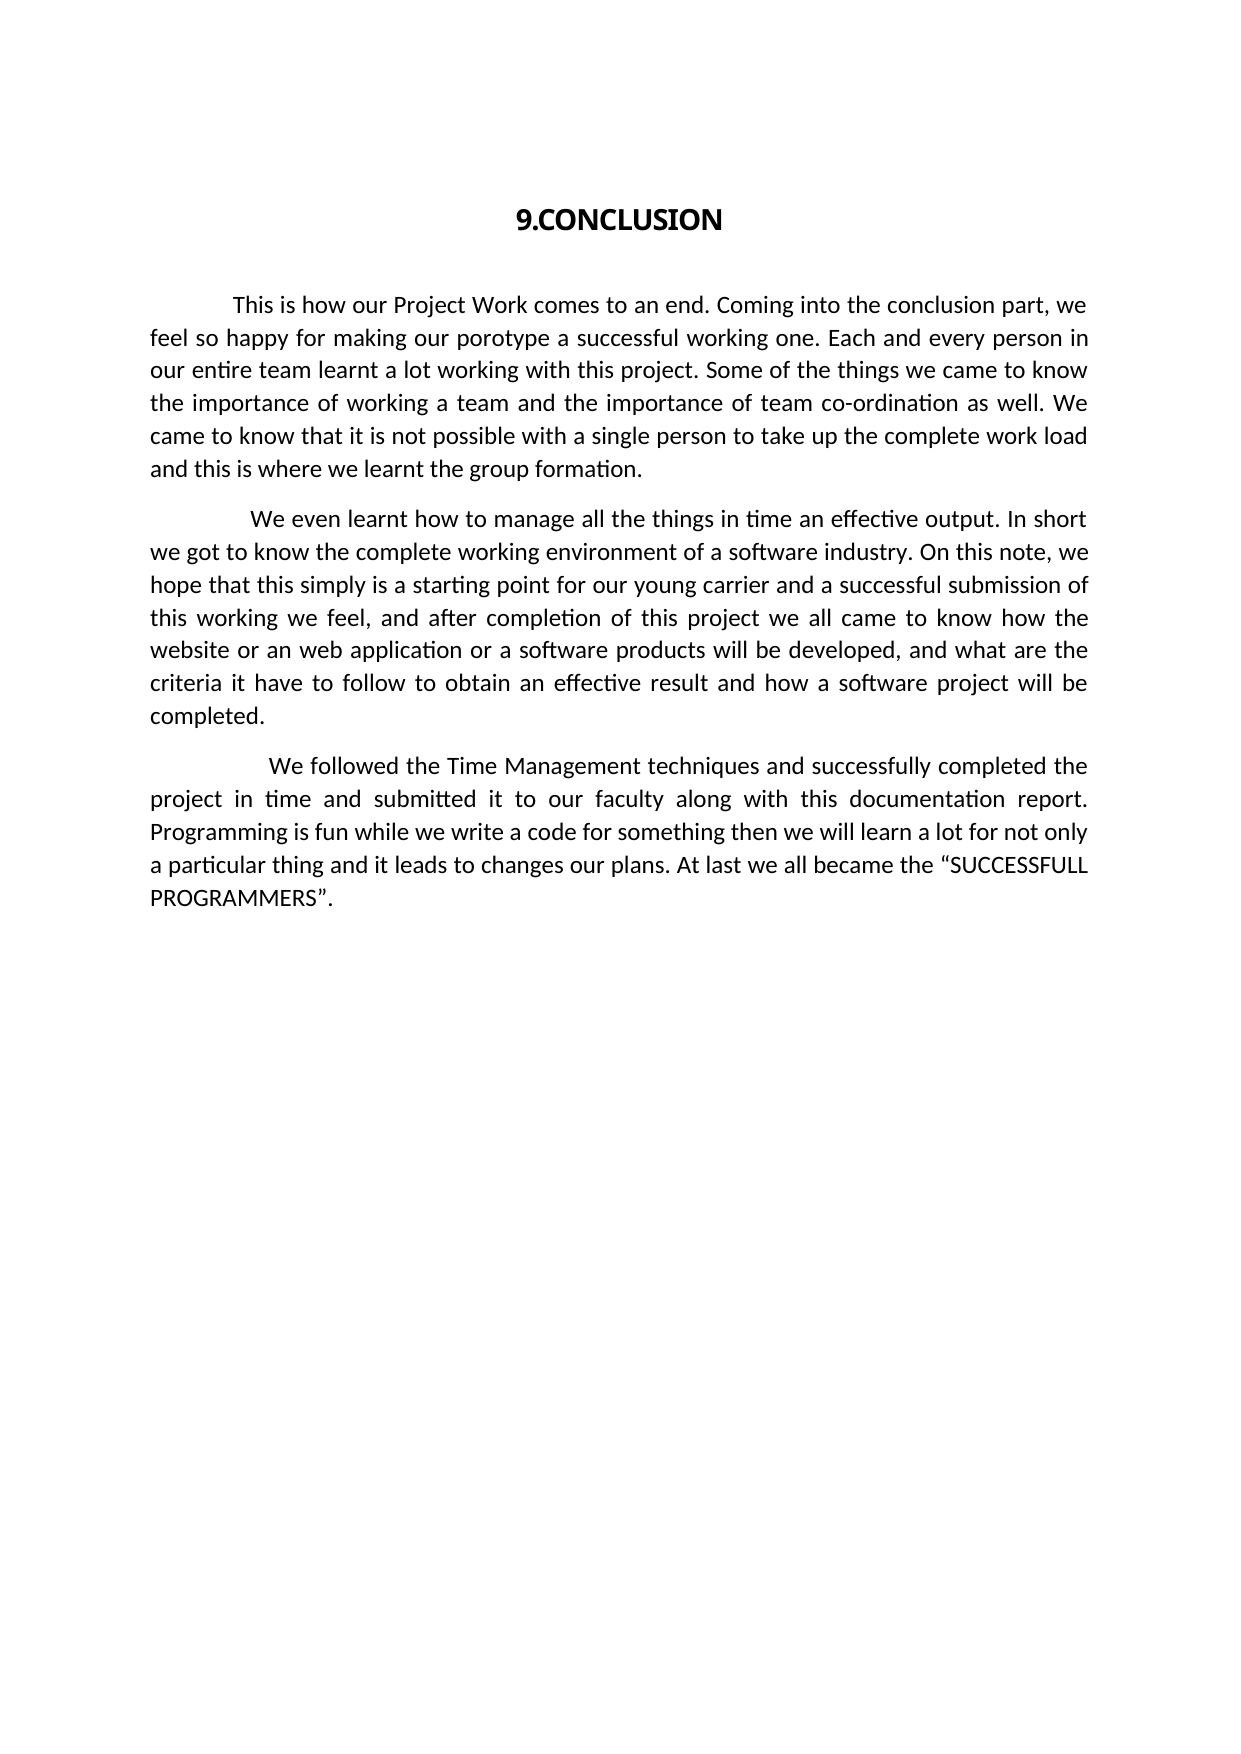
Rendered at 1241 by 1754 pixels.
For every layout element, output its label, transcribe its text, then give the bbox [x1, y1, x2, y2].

title 9.CONCLUSION [150, 199, 1090, 239]
text This is how our Project Work comes to an end. Coming into the conclusion part, we feel so happy for making our porotype a successful working one. Each and every person in our entire team learnt a lot working with this project. Some of the things we came to know the importance of working a team and the importance of team co-ordination as well. We came to know that it is not possible with a single person to take up the complete work load and this is where we learnt the group formation. [150, 289, 1090, 484]
text We even learnt how to manage all the things in time an effective output. In short we got to know the complete working environment of a software industry. On this note, we hope that this simply is a starting point for our young carrier and a successful submission of this working we feel, and after completion of this project we all came to know how the website or an web application or a software products will be developed, and what are the criteria it have to follow to obtain an effective result and how a software project will be completed. [150, 503, 1090, 731]
text We followed the Time Management techniques and successfully completed the project in time and submitted it to our faculty along with this documentation report. Programming is fun while we write a code for something then we will learn a lot for not only a particular thing and it leads to changes our plans. At last we all became the “SUCCESSFULL PROGRAMMERS”. [150, 750, 1090, 912]
